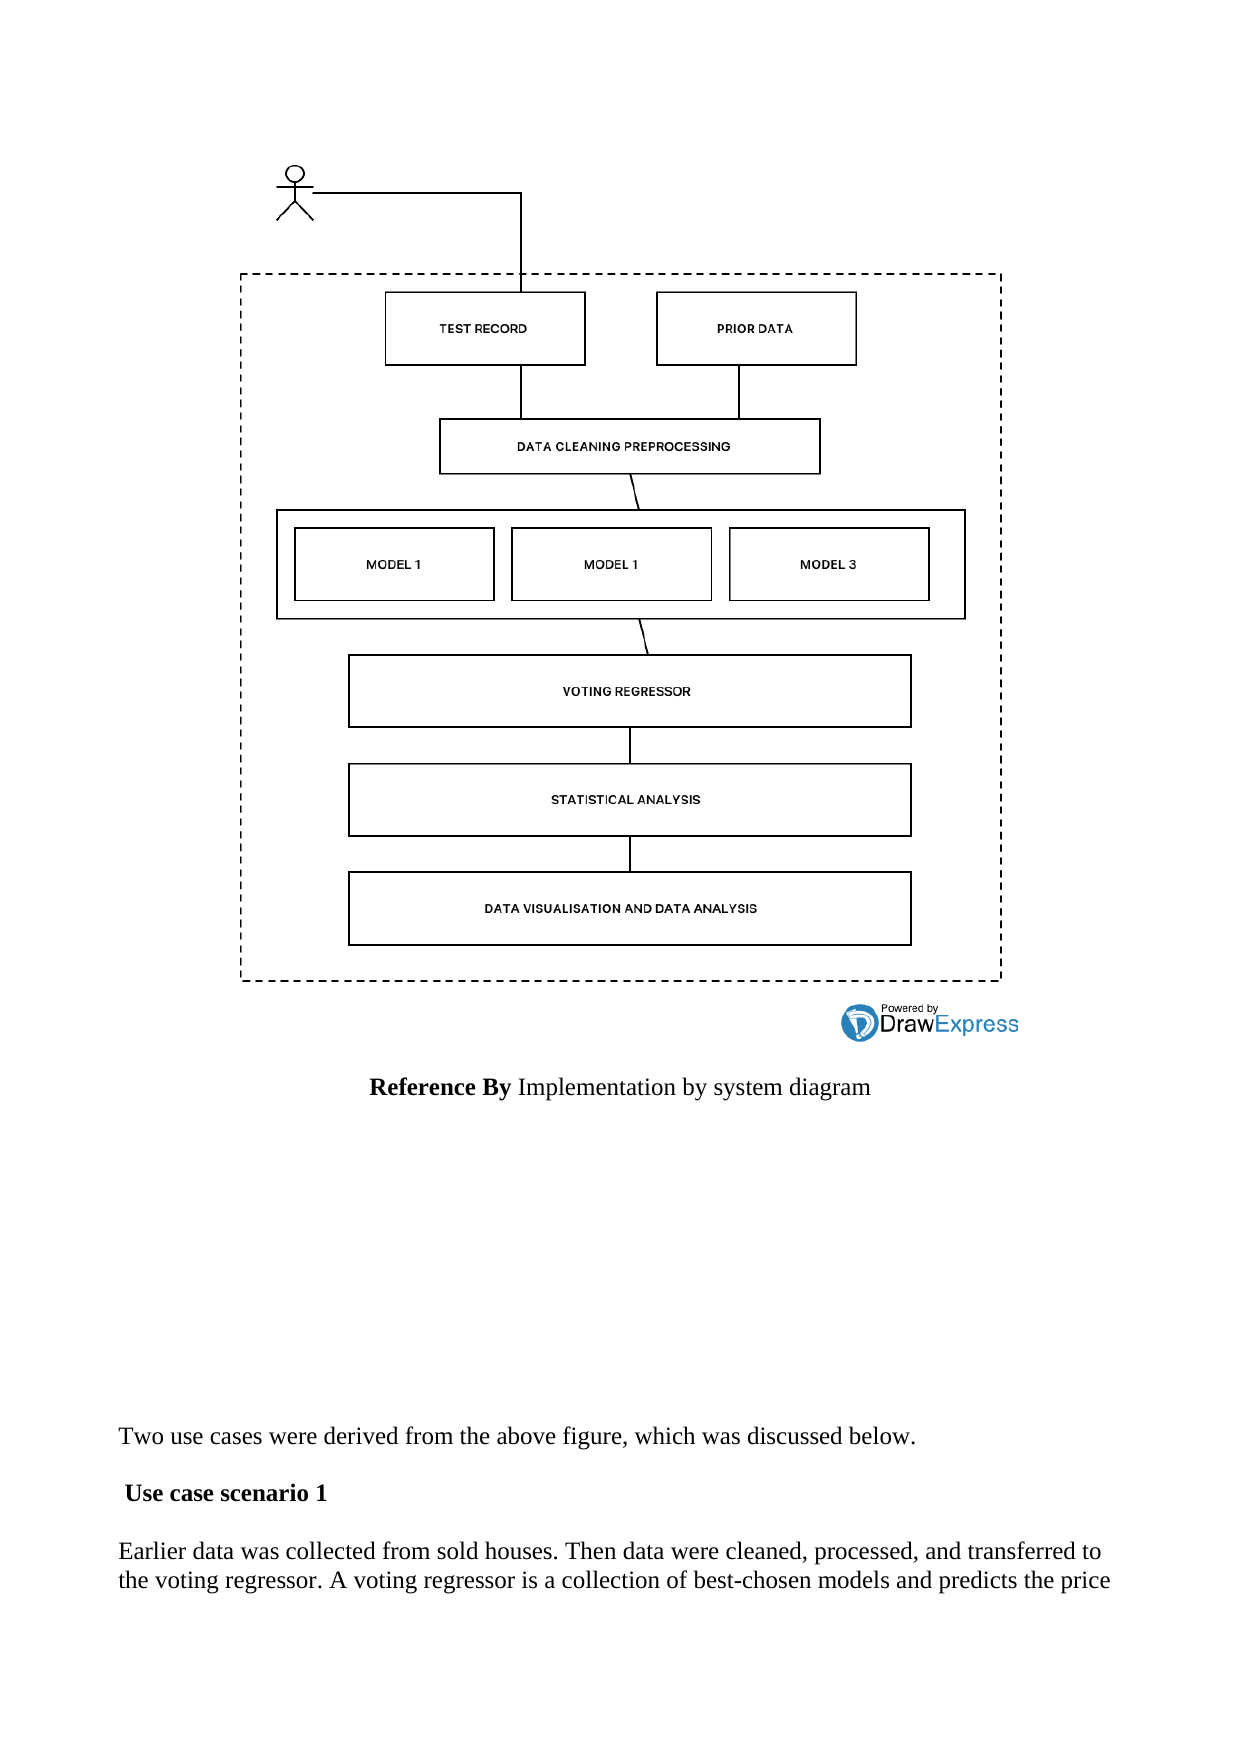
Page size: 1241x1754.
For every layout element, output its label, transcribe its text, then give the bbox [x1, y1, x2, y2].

text Use case scenario 1 [118, 1478, 1122, 1507]
subtitle Two use cases were derived from the above figure, which was discussed below. [118, 1421, 1122, 1450]
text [118, 1536, 1122, 1593]
picture [222, 147, 1019, 1044]
text Reference By Implementation by system diagram [118, 1072, 1122, 1101]
